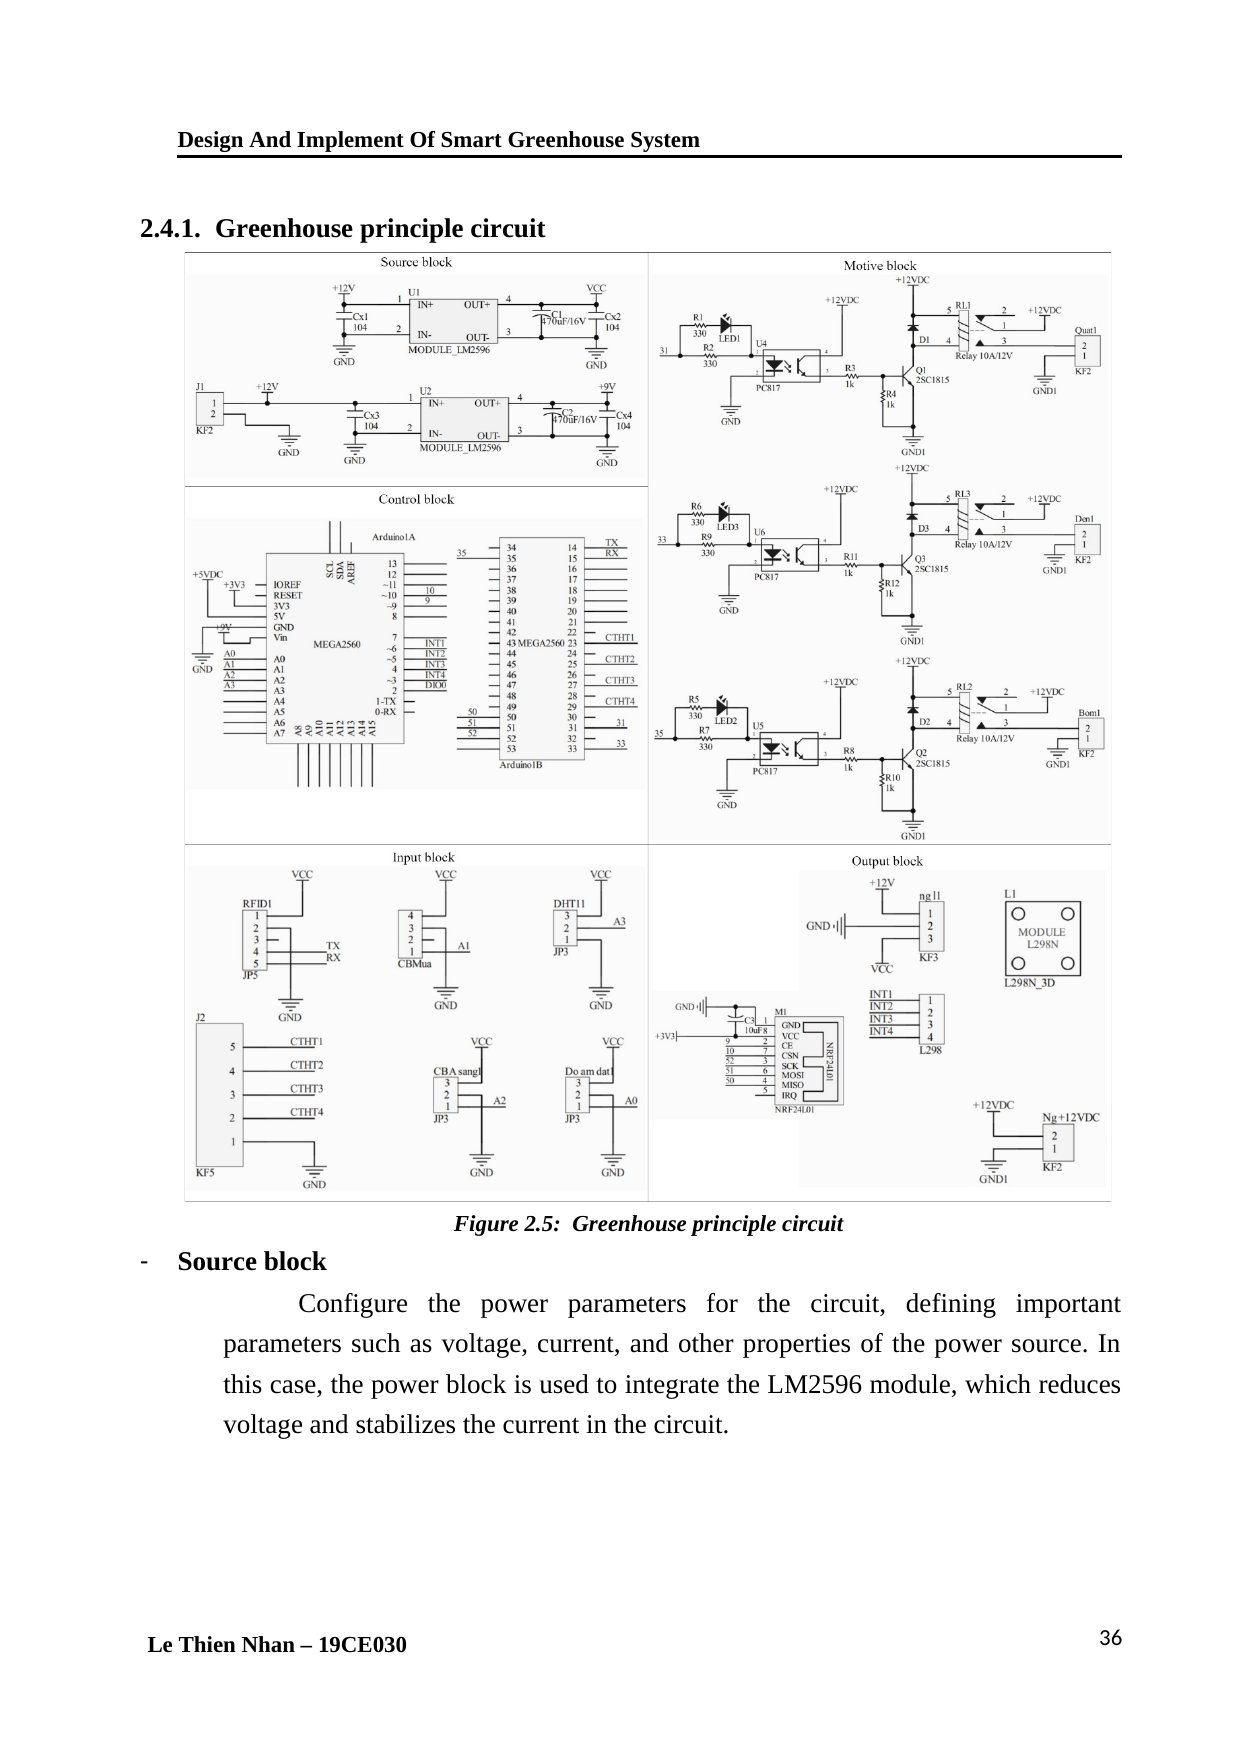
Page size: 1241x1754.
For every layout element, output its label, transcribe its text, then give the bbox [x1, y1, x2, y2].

list Source block [140, 1244, 1122, 1277]
picture [184, 252, 1112, 1202]
text Configure the power parameters for the circuit, defining important parameters such as voltage, current, and other properties of the power source. In this case, the power block is used to integrate the LM2596 module, which reduces voltage and stabilizes the current in the circuit. [223, 1287, 1122, 1439]
list Greenhouse principle circuit [140, 212, 1122, 243]
text Figure 2.5: Greenhouse principle circuit [177, 1210, 1122, 1236]
